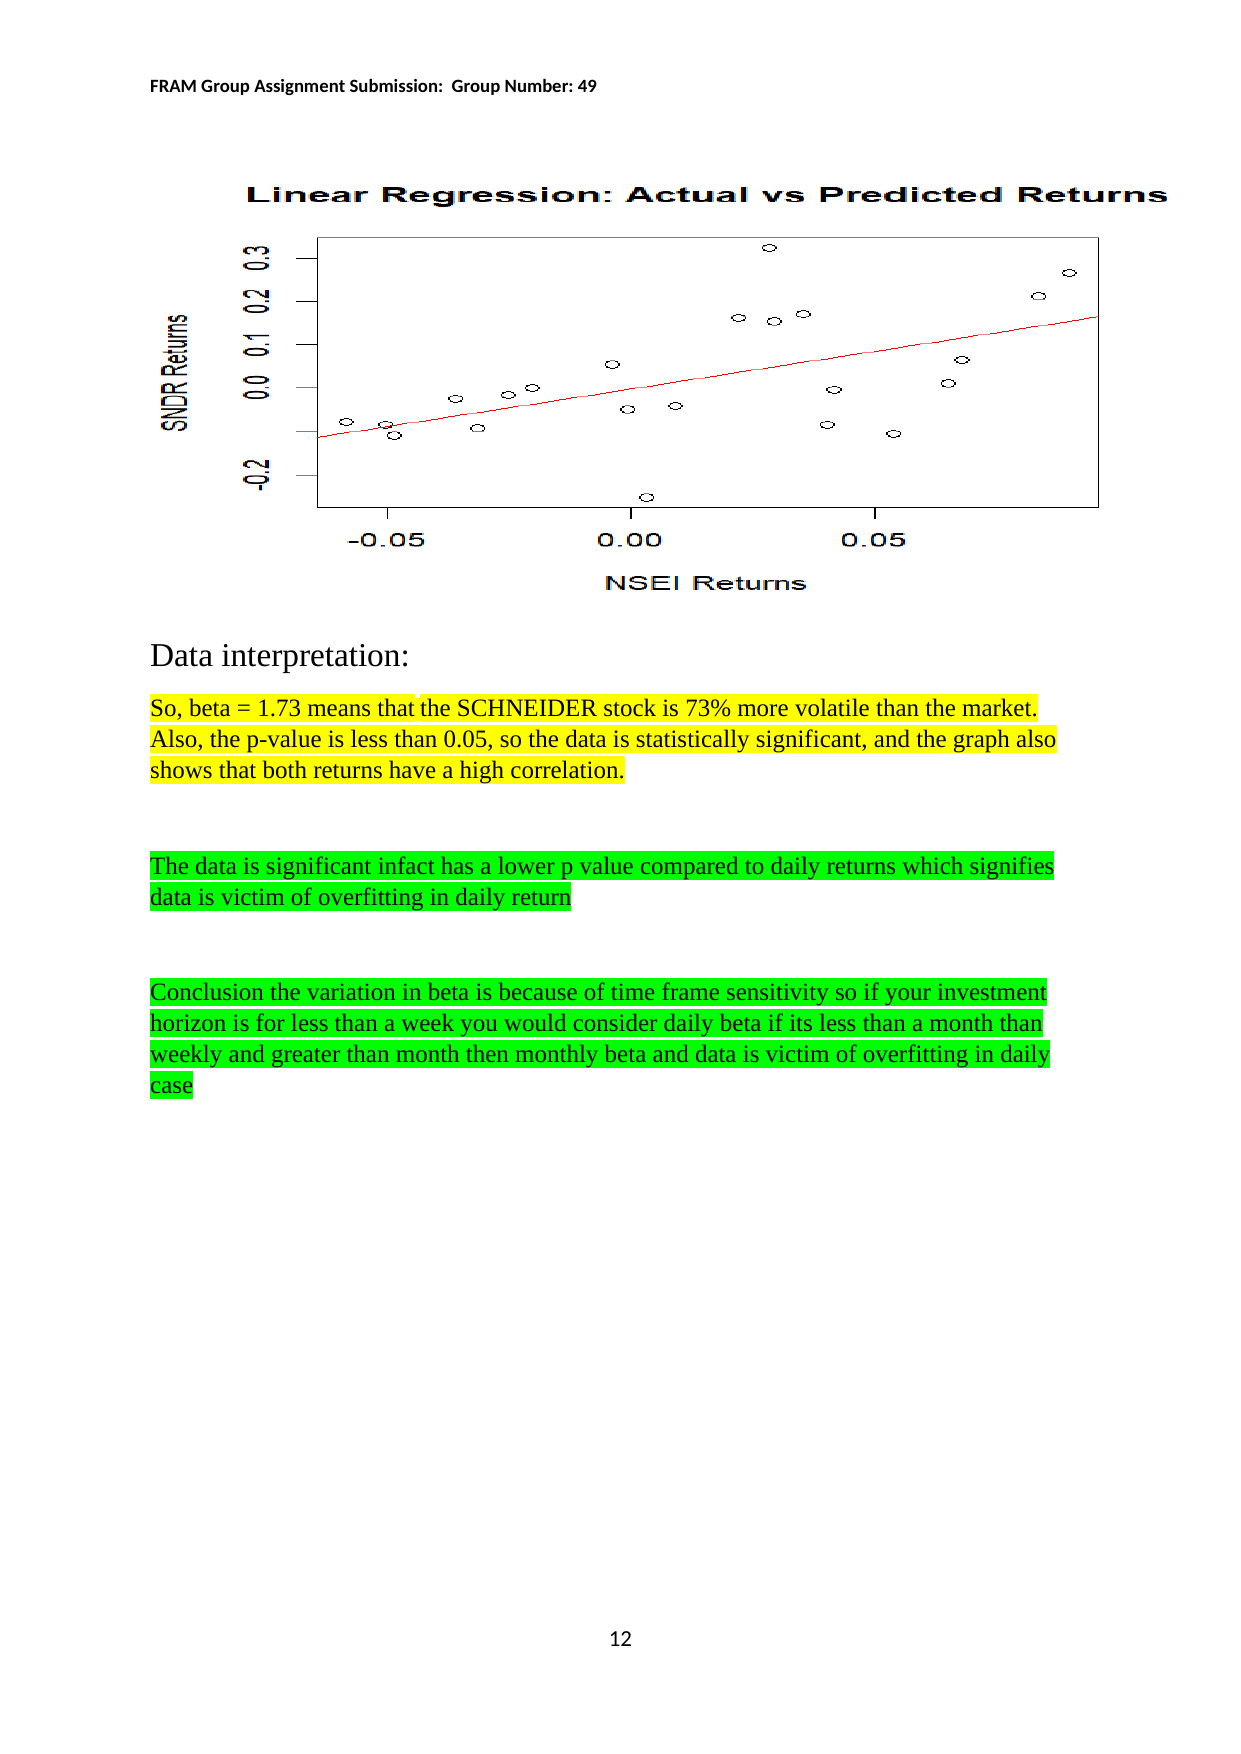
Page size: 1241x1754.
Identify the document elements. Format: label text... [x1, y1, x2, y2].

text Conclusion the variation in beta is because of time frame sensitivity so if your investment horizon is for less than a week you would consider daily beta if its less than a month than weekly and greater than month then monthly beta and data is victim of overfitting in daily case [150, 977, 1090, 1099]
picture [150, 150, 1185, 617]
text So, beta = 1.73 means that the SCHNEIDER stock is 73% more volatile than the market. Also, the p-value is less than 0.05, so the data is statistically significant, and the graph also shows that both returns have a high correlation. [150, 693, 1090, 784]
text Data interpretation: [150, 636, 1090, 674]
text The data is significant infact has a lower p value compared to daily returns which signifies data is victim of overfitting in daily return [150, 851, 1090, 911]
